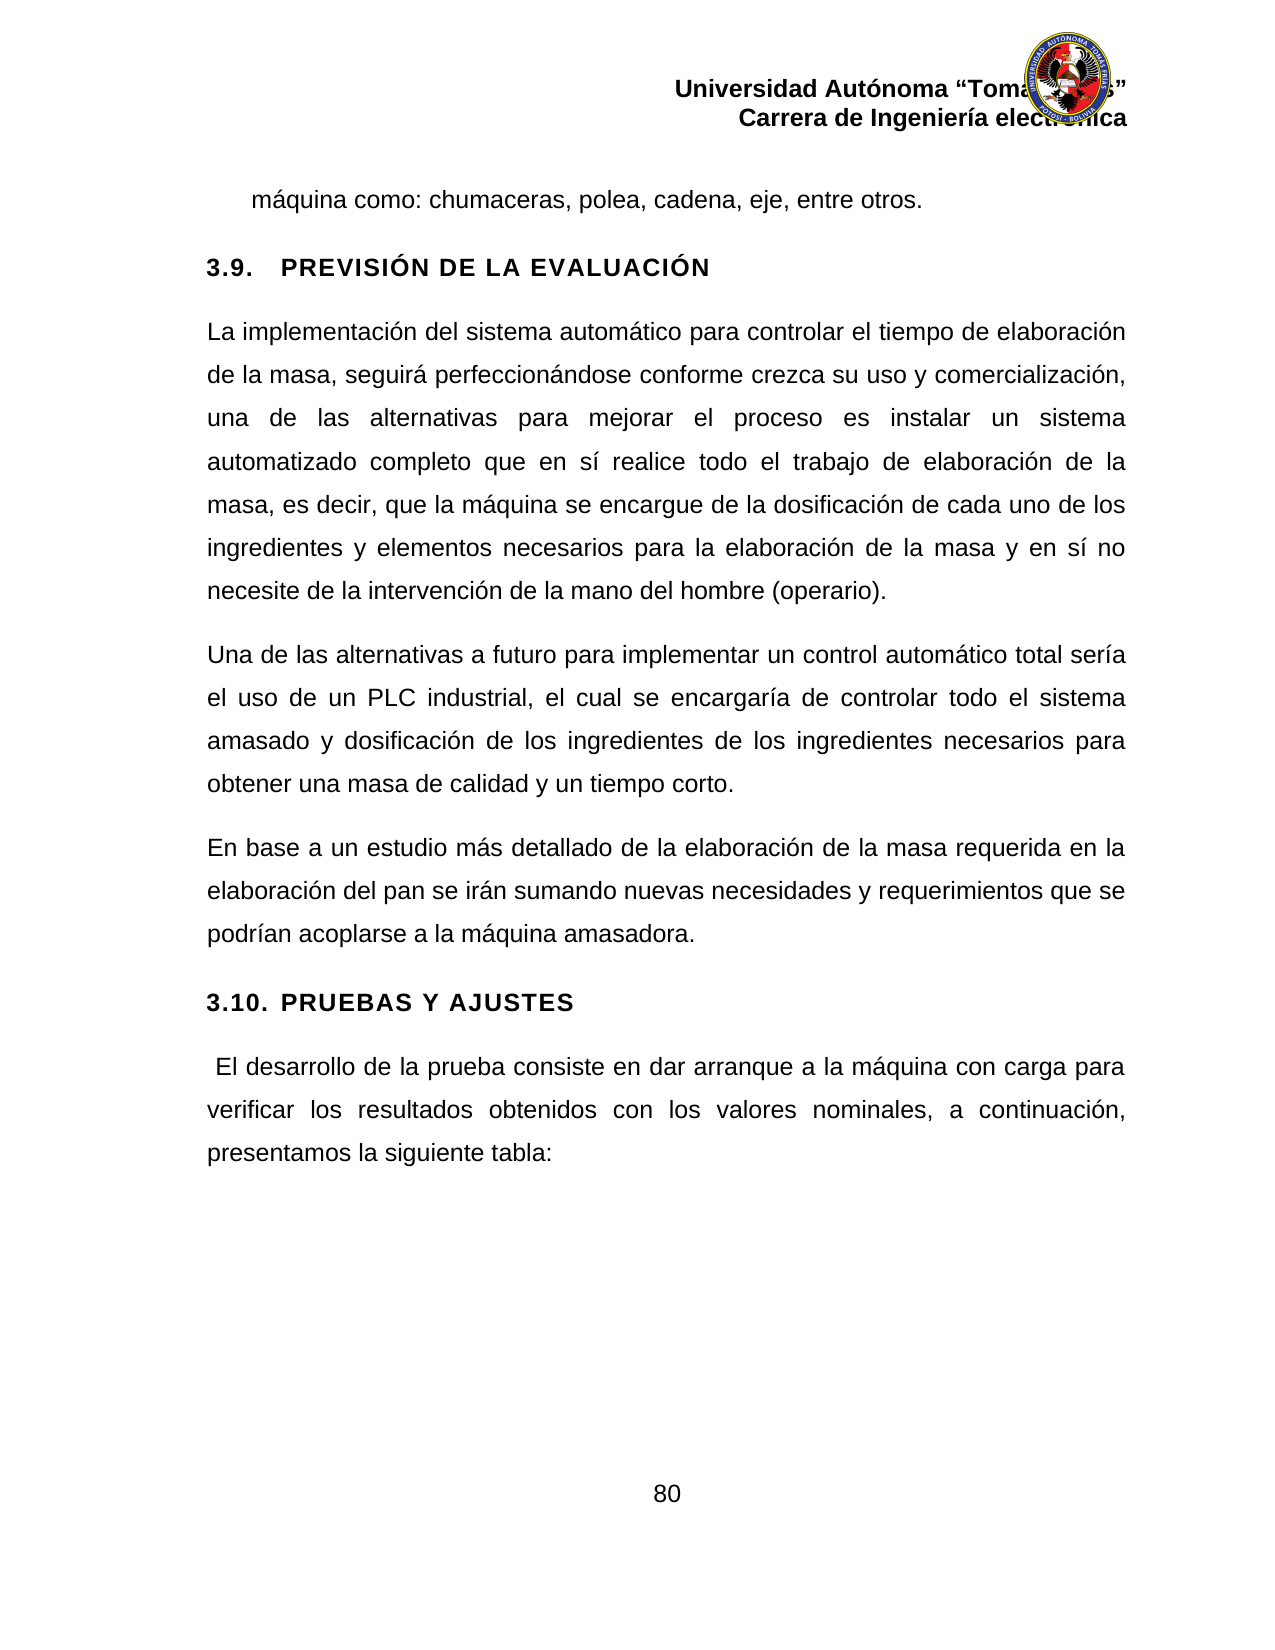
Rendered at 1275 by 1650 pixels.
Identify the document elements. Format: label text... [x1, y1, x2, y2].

text Una de las alternativas a futuro para implementar un control automático total sería el uso de un PLC industrial, el cual se encargaría de controlar todo el sistema amasado y dosificación de los ingredientes de los ingredientes necesarios para obtener una masa de calidad y un tiempo corto. [207, 640, 1127, 798]
text La implementación del sistema automático para controlar el tiempo de elaboración de la masa, seguirá perfeccionándose conforme crezca su uso y comercialización, una de las alternativas para mejorar el proceso es instalar un sistema automatizado completo que en sí realice todo el trabajo de elaboración de la masa, es decir, que la máquina se encargue de la dosificación de cada uno de los ingredientes y elementos necesarios para la elaboración de la masa y en sí no necesite de la intervención de la mano del hombre (operario). [207, 317, 1127, 604]
text En base a un estudio más detallado de la elaboración de la masa requerida en la elaboración del pan se irán sumando nuevas necesidades y requerimientos que se podrían acoplarse a la máquina amasadora. [207, 833, 1127, 948]
text El desarrollo de la prueba consiste en dar arranque a la máquina con carga para verificar los resultados obtenidos con los valores nominales, a continuación, presentamos la siguiente tabla: [207, 1051, 1127, 1166]
list PRUEBAS Y AJUSTES [206, 987, 1127, 1016]
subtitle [214, 185, 1127, 214]
picture [1024, 32, 1111, 124]
list PREVISIÓN DE LA EVALUACIÓN [206, 253, 1127, 282]
